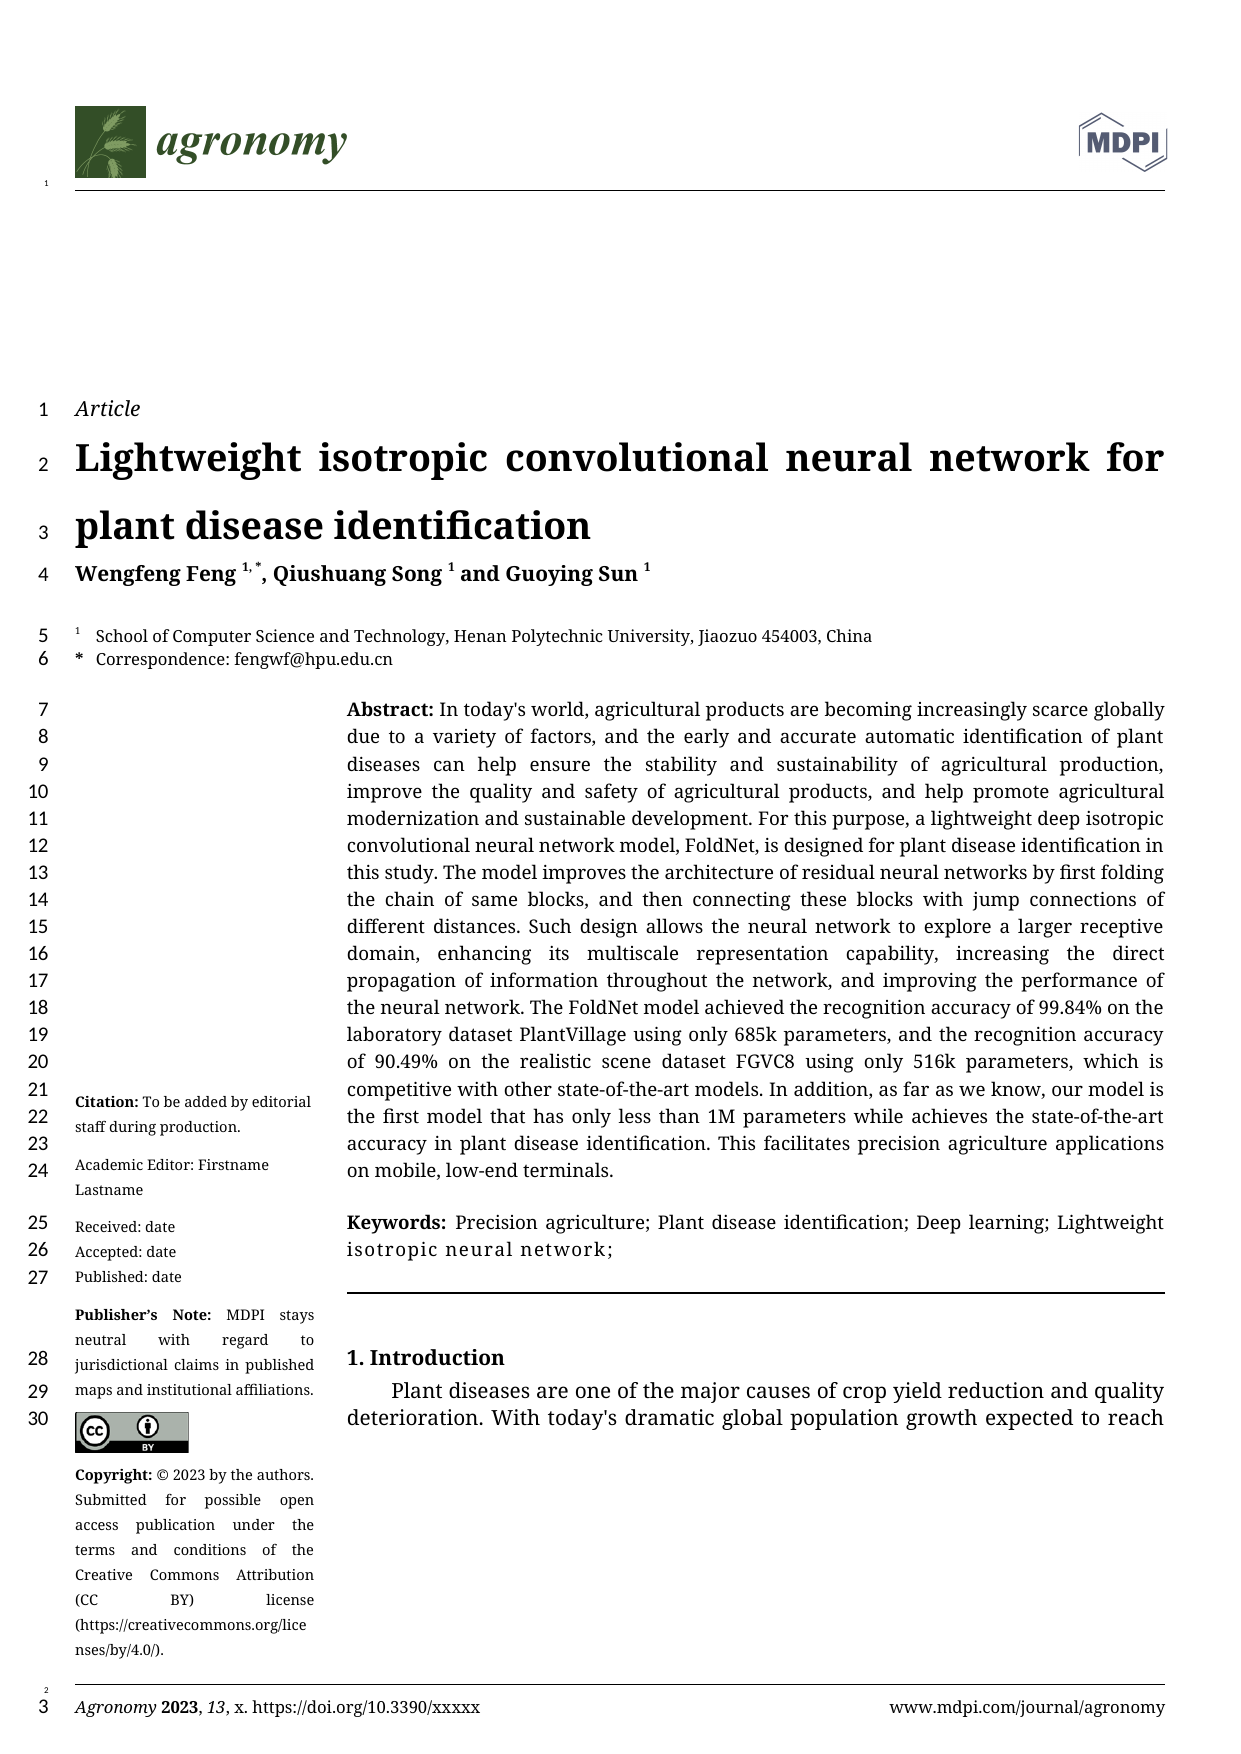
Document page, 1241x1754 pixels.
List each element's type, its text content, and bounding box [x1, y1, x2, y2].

table_header Citation: To be added by editorial staff during production. Academic Editor: Firstname Lastname Received: date Accepted: date Published: date Publisher’s Note: MDPI stays neutral with regard to jurisdictional claims in published maps and institutional affiliations. Copyright: © 2023 by the authors. Submitted for possible open access publication under the terms and conditions of the Creative Commons Attribution (CC BY) license (https://creativecommons.org/licenses/by/4.0/). [75, 1087, 326, 1659]
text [347, 1377, 1165, 1431]
picture [75, 1412, 189, 1453]
text Article [75, 394, 1165, 423]
text Wengfeng Feng 1, *, Qiushuang Song 1 and Guoying Sun 1 [75, 559, 1165, 587]
text Lightweight isotropic convolutional neural network for plant disease identification [75, 423, 1165, 559]
picture [75, 106, 349, 178]
text Keywords: Precision agriculture; Plant disease identification; Deep learning; Lightweight isotropic neural network; [347, 1208, 1165, 1262]
text 1 School of Computer Science and Technology, Henan Polytechnic University, Jiaozuo 454003, China [75, 625, 1165, 647]
text Abstract: In today's world, agricultural products are becoming increasingly scarce globally due to a variety of factors, and the early and accurate automatic identification of plant diseases can help ensure the stability and sustainability of agricultural production, improve the quality and safety of agricultural products, and help promote agricultural modernization and sustainable development. For this purpose, a lightweight deep isotropic convolutional neural network model, FoldNet, is designed for plant disease identification in this study. The model improves the architecture of residual neural networks by first folding the chain of same blocks, and then connecting these blocks with jump connections of different distances. Such design allows the neural network to explore a larger receptive domain, enhancing its multiscale representation capability, increasing the direct propagation of information throughout the network, and improving the performance of the neural network. The FoldNet model achieved the recognition accuracy of 99.84% on the laboratory dataset PlantVillage using only 685k parameters, and the recognition accuracy of 90.49% on the realistic scene dataset FGVC8 using only 516k parameters, which is competitive with other state-of-the-art models. In addition, as far as we know, our model is the first model that has only less than 1M parameters while achieves the state-of-the-art accuracy in plant disease identification. This facilitates precision agriculture applications on mobile, low-end terminals. [347, 695, 1165, 1183]
subtitle 1. Introduction [347, 1344, 1165, 1371]
text * Correspondence: fengwf@hpu.edu.cn [75, 647, 1165, 670]
